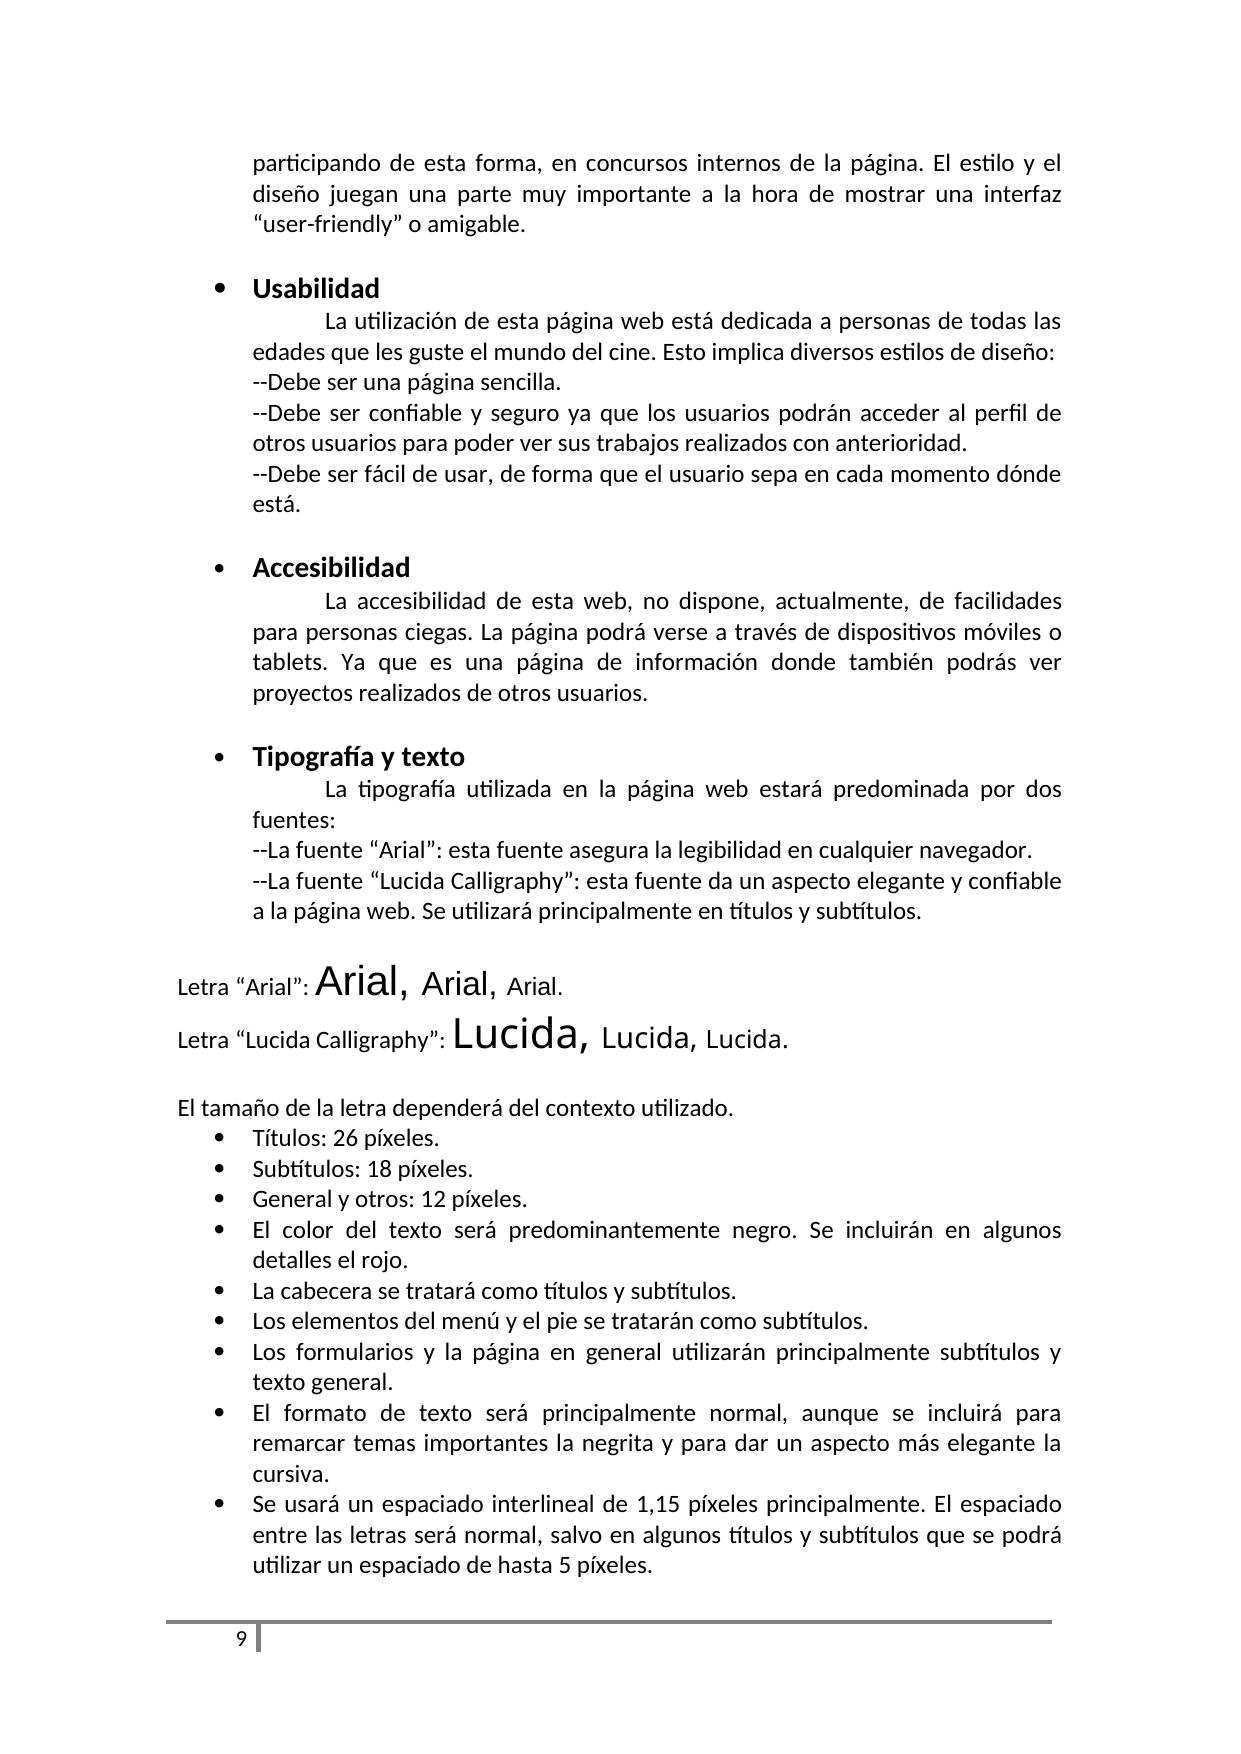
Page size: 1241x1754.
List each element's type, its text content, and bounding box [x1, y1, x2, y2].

text Letra “Lucida Calligraphy”: Lucida, Lucida, Lucida. [177, 1004, 1063, 1061]
list Subtítulos: 18 píxeles. [215, 1153, 1063, 1183]
list Los formularios y la página en general utilizarán principalmente subtítulos y texto general. [215, 1336, 1063, 1397]
list Títulos: 26 píxeles. [215, 1122, 1063, 1153]
list --Debe ser confiable y seguro ya que los usuarios podrán acceder al perfil de otros usuarios para poder ver sus trabajos realizados con anterioridad. [252, 397, 1063, 458]
list El formato de texto será principalmente normal, aunque se incluirá para remarcar temas importantes la negrita y para dar un aspecto más elegante la cursiva. [215, 1397, 1063, 1488]
list --La fuente “Lucida Calligraphy”: esta fuente da un aspecto elegante y confiable a la página web. Se utilizará principalmente en títulos y subtítulos. [252, 865, 1063, 926]
text El tamaño de la letra dependerá del contexto utilizado. [177, 1092, 1063, 1122]
list Los elementos del menú y el pie se tratarán como subtítulos. [215, 1305, 1063, 1336]
list Se usará un espaciado interlineal de 1,15 píxeles principalmente. El espaciado entre las letras será normal, salvo en algunos títulos y subtítulos que se podrá utilizar un espaciado de hasta 5 píxeles. [215, 1488, 1063, 1580]
list La cabecera se tratará como títulos y subtítulos. [215, 1275, 1063, 1305]
list Accesibilidad [215, 549, 1063, 585]
list --Debe ser una página sencilla. [252, 366, 1063, 397]
list --La fuente “Arial”: esta fuente asegura la legibilidad en cualquier navegador. [252, 834, 1063, 865]
list La tipografía utilizada en la página web estará predominada por dos fuentes: [252, 773, 1063, 834]
list La utilización de esta página web está dedicada a personas de todas las edades que les guste el mundo del cine. Esto implica diversos estilos de diseño: [252, 305, 1063, 366]
list El color del texto será predominantemente negro. Se incluirán en algunos detalles el rojo. [215, 1214, 1063, 1275]
list La accesibilidad de esta web, no dispone, actualmente, de facilidades para personas ciegas. La página podrá verse a través de dispositivos móviles o tablets. Ya que es una página de información donde también podrás ver proyectos realizados de otros usuarios. [252, 585, 1063, 707]
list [252, 148, 1063, 239]
list Tipografía y texto [215, 738, 1063, 773]
list General y otros: 12 píxeles. [215, 1183, 1063, 1214]
text Letra “Arial”: Arial, Arial, Arial. [177, 956, 1063, 1004]
list Usabilidad [215, 270, 1063, 305]
list --Debe ser fácil de usar, de forma que el usuario sepa en cada momento dónde está. [252, 458, 1063, 519]
